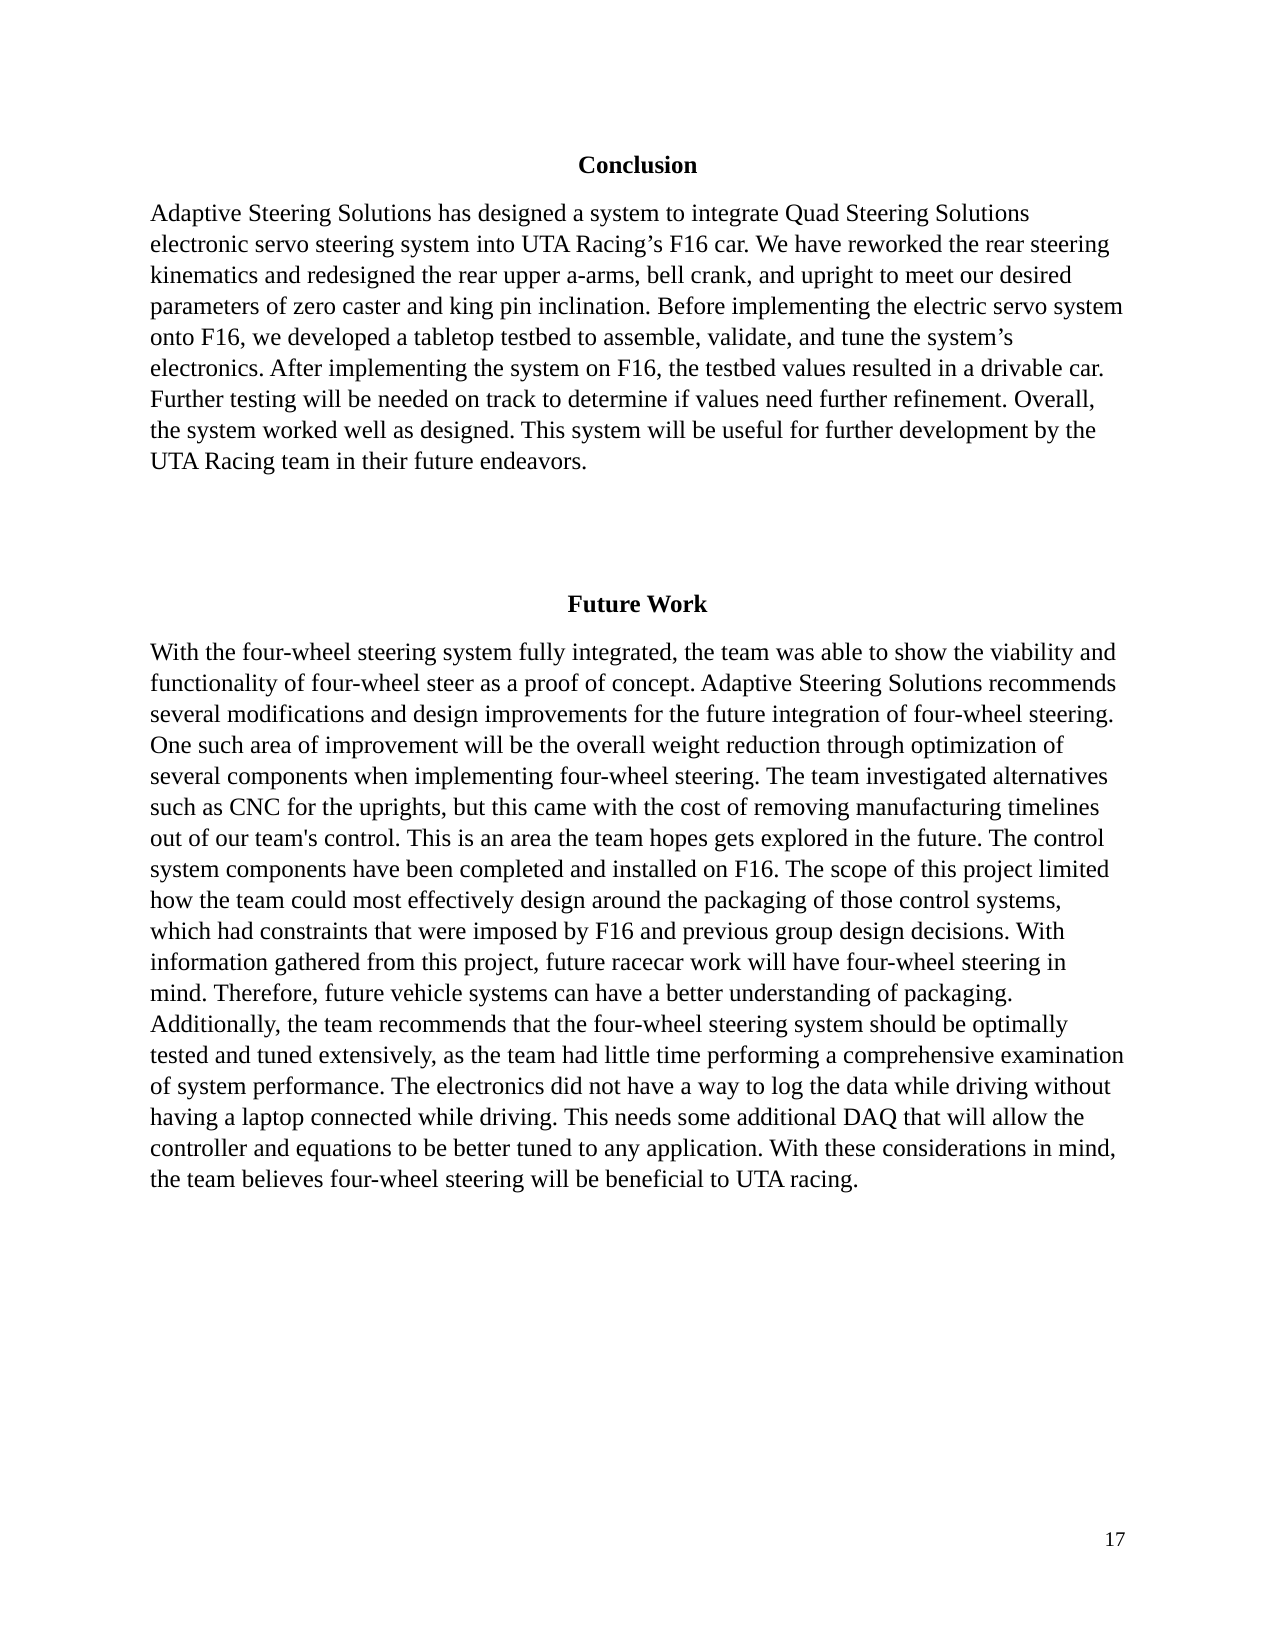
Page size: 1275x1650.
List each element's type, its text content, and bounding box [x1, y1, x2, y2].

text With the four-wheel steering system fully integrated, the team was able to show the viability and functionality of four-wheel steer as a proof of concept. Adaptive Steering Solutions recommends several modifications and design improvements for the future integration of four-wheel steering. One such area of improvement will be the overall weight reduction through optimization of several components when implementing four-wheel steering. The team investigated alternatives such as CNC for the uprights, but this came with the cost of removing manufacturing timelines out of our team's control. This is an area the team hopes gets explored in the future. The control system components have been completed and installed on F16. The scope of this project limited how the team could most effectively design around the packaging of those control systems, which had constraints that were imposed by F16 and previous group design decisions. With information gathered from this project, future racecar work will have four-wheel steering in mind. Therefore, future vehicle systems can have a better understanding of packaging. Additionally, the team recommends that the four-wheel steering system should be optimally tested and tuned extensively, as the team had little time performing a comprehensive examination of system performance. The electronics did not have a way to log the data while driving without having a laptop connected while driving. This needs some additional DAQ that will allow the controller and equations to be better tuned to any application. With these considerations in mind, the team believes four-wheel steering will be beneficial to UTA racing. [150, 637, 1125, 1193]
text Future Work [150, 589, 1125, 618]
text Adaptive Steering Solutions has designed a system to integrate Quad Steering Solutions electronic servo steering system into UTA Racing’s F16 car. We have reworked the rear steering kinematics and redesigned the rear upper a-arms, bell crank, and upright to meet our desired parameters of zero caster and king pin inclination. Before implementing the electric servo system onto F16, we developed a tabletop testbed to assemble, validate, and tune the system’s electronics. After implementing the system on F16, the testbed values resulted in a drivable car. Further testing will be needed on track to determine if values need further refinement. Overall, the system worked well as designed. This system will be useful for further development by the UTA Racing team in their future endeavors. [150, 198, 1125, 475]
text Conclusion [150, 150, 1125, 179]
